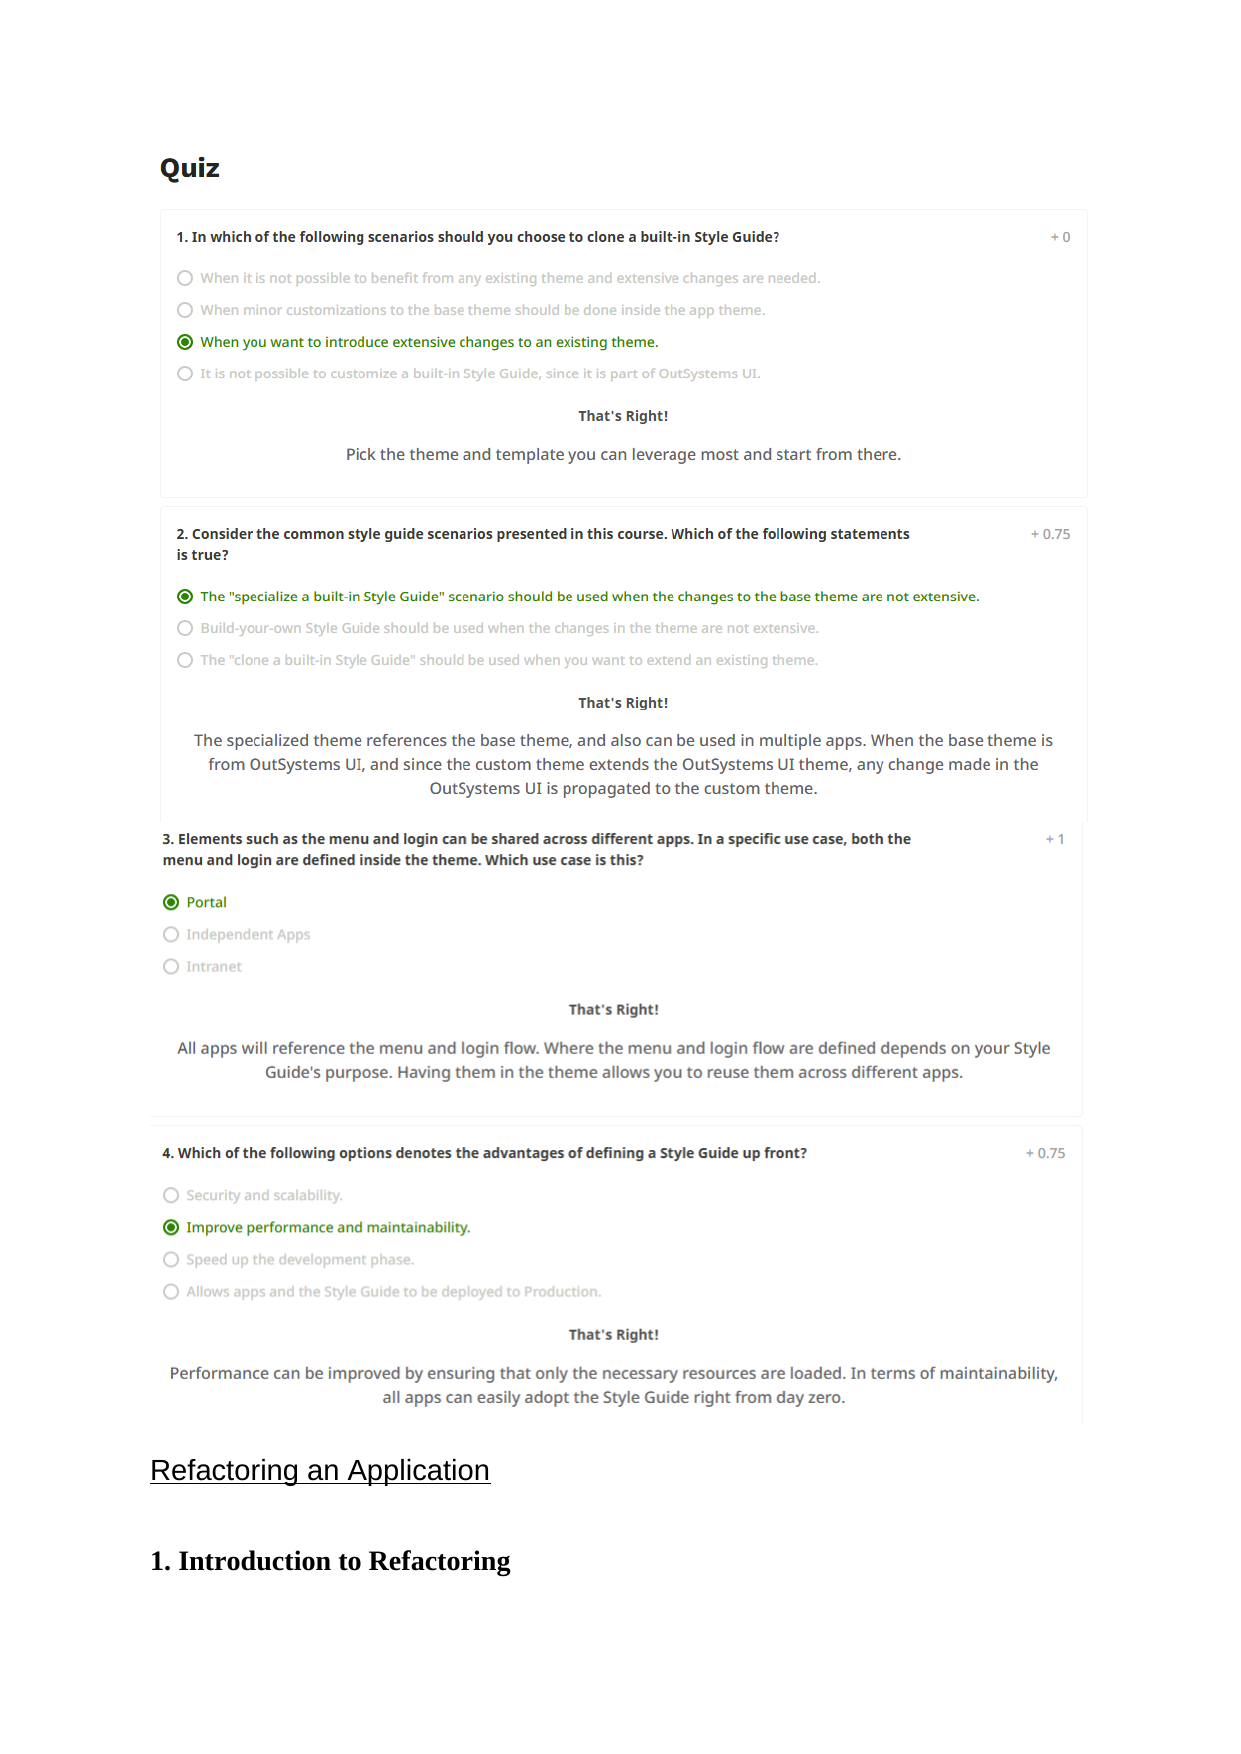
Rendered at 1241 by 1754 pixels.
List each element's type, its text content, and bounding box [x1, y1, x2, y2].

subtitle 1. Introduction to Refactoring [150, 1544, 1090, 1576]
text Refactoring an Application [150, 1453, 1090, 1515]
picture [150, 150, 1091, 1425]
